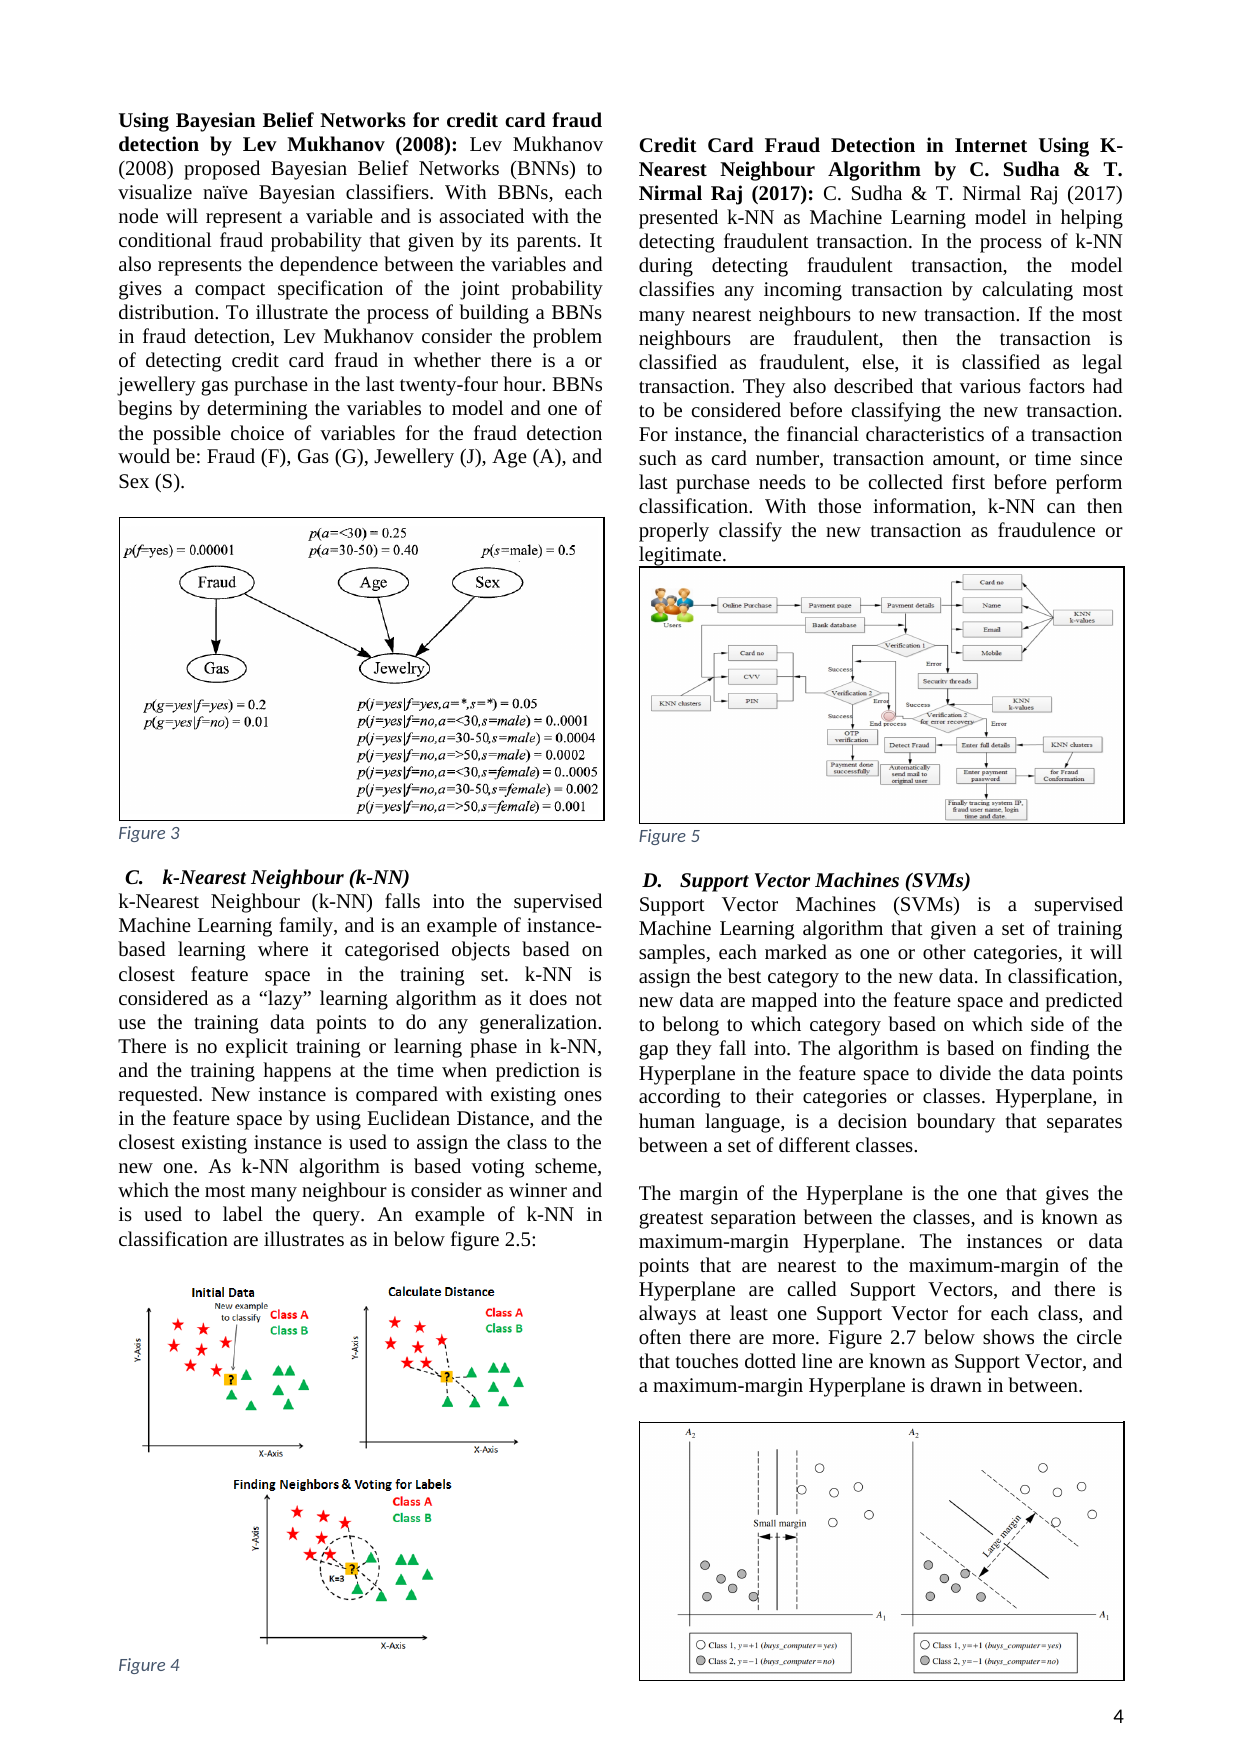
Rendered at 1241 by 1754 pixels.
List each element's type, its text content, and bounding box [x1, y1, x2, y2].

picture [640, 568, 1123, 823]
list k-Nearest Neighbour (k-NN) [125, 865, 621, 889]
text k-Nearest Neighbour (k-NN) falls into the supervised Machine Learning family, and is an example of instance-based learning where it categorised objects based on closest feature space in the training set. k-NN is considered as a “lazy” learning algorithm as it does not use the training data points to do any generalization. There is no explicit training or learning phase in k-NN, and the training happens at the time when prediction is requested. New instance is compared with existing ones in the feature space by using Euclidean Distance, and the closest existing instance is used to assign the class to the new one. As k-NN algorithm is based voting scheme, which the most many neighbour is consider as winner and is used to label the query. An example of k-NN in classification are illustrates as in below figure 2.5: [118, 889, 603, 1252]
picture [118, 1277, 550, 1653]
text Using Bayesian Belief Networks for credit card fraud detection by Lev Mukhanov (2008): Lev Mukhanov (2008) proposed Bayesian Belief Networks (BNNs) to visualize naïve Bayesian classifiers. With BBNs, each node will represent a variable and is associated with the conditional fraud probability that given by its parents. It also represents the dependence between the variables and gives a compact specification of the joint probability distribution. To illustrate the process of building a BBNs in fraud detection, Lev Mukhanov consider the problem of detecting credit card fraud in whether there is a or jewellery gas purchase in the last twenty-four hour. BBNs begins by determining the variables to model and one of the possible choice of variables for the fraud detection would be: Fraud (F), Gas (G), Jewellery (J), Age (A), and Sex (S). [118, 108, 603, 493]
text The margin of the Hyperplane is the one that gives the greatest separation between the classes, and is known as maximum-margin Hyperplane. The instances or data points that are nearest to the maximum-margin of the Hyperplane are called Support Vectors, and there is always at least one Support Vector for each class, and often there are more. Figure 2.7 below shows the circle that touches dotted line are known as Support Vector, and a maximum-margin Hyperplane is drawn in between. [638, 1181, 1123, 1397]
list Support Vector Machines (SVMs) [642, 868, 1123, 892]
text Support Vector Machines (SVMs) is a supervised Machine Learning algorithm that given a set of training samples, each marked as one or other categories, it will assign the best category to the new data. In classification, new data are mapped into the feature space and predicted to belong to which category based on which side of the gap they fall into. The algorithm is based on finding the Hyperplane in the feature space to divide the data points according to their categories or classes. Hyperplane, in human language, is a decision boundary that separates between a set of different classes. [638, 892, 1123, 1157]
text Credit Card Fraud Detection in Internet Using K-Nearest Neighbour Algorithm by C. Sudha & T. Nirmal Raj (2017): C. Sudha & T. Nirmal Raj (2017) presented k-NN as Machine Learning model in helping detecting fraudulent transaction. In the process of k-NN during detecting fraudulent transaction, the model classifies any incoming transaction by calculating most many nearest neighbours to new transaction. If the most neighbours are fraudulent, then the transaction is classified as fraudulent, else, it is classified as legal transaction. They also described that various factors had to be considered before classifying the new transaction. For instance, the financial characteristics of a transaction such as card number, transaction amount, or time since last purchase needs to be collected first before perform classification. With those information, k-NN can then properly classify the new transaction as fraudulence or legitimate. [638, 133, 1123, 566]
picture [640, 1423, 1123, 1680]
picture [120, 526, 598, 814]
